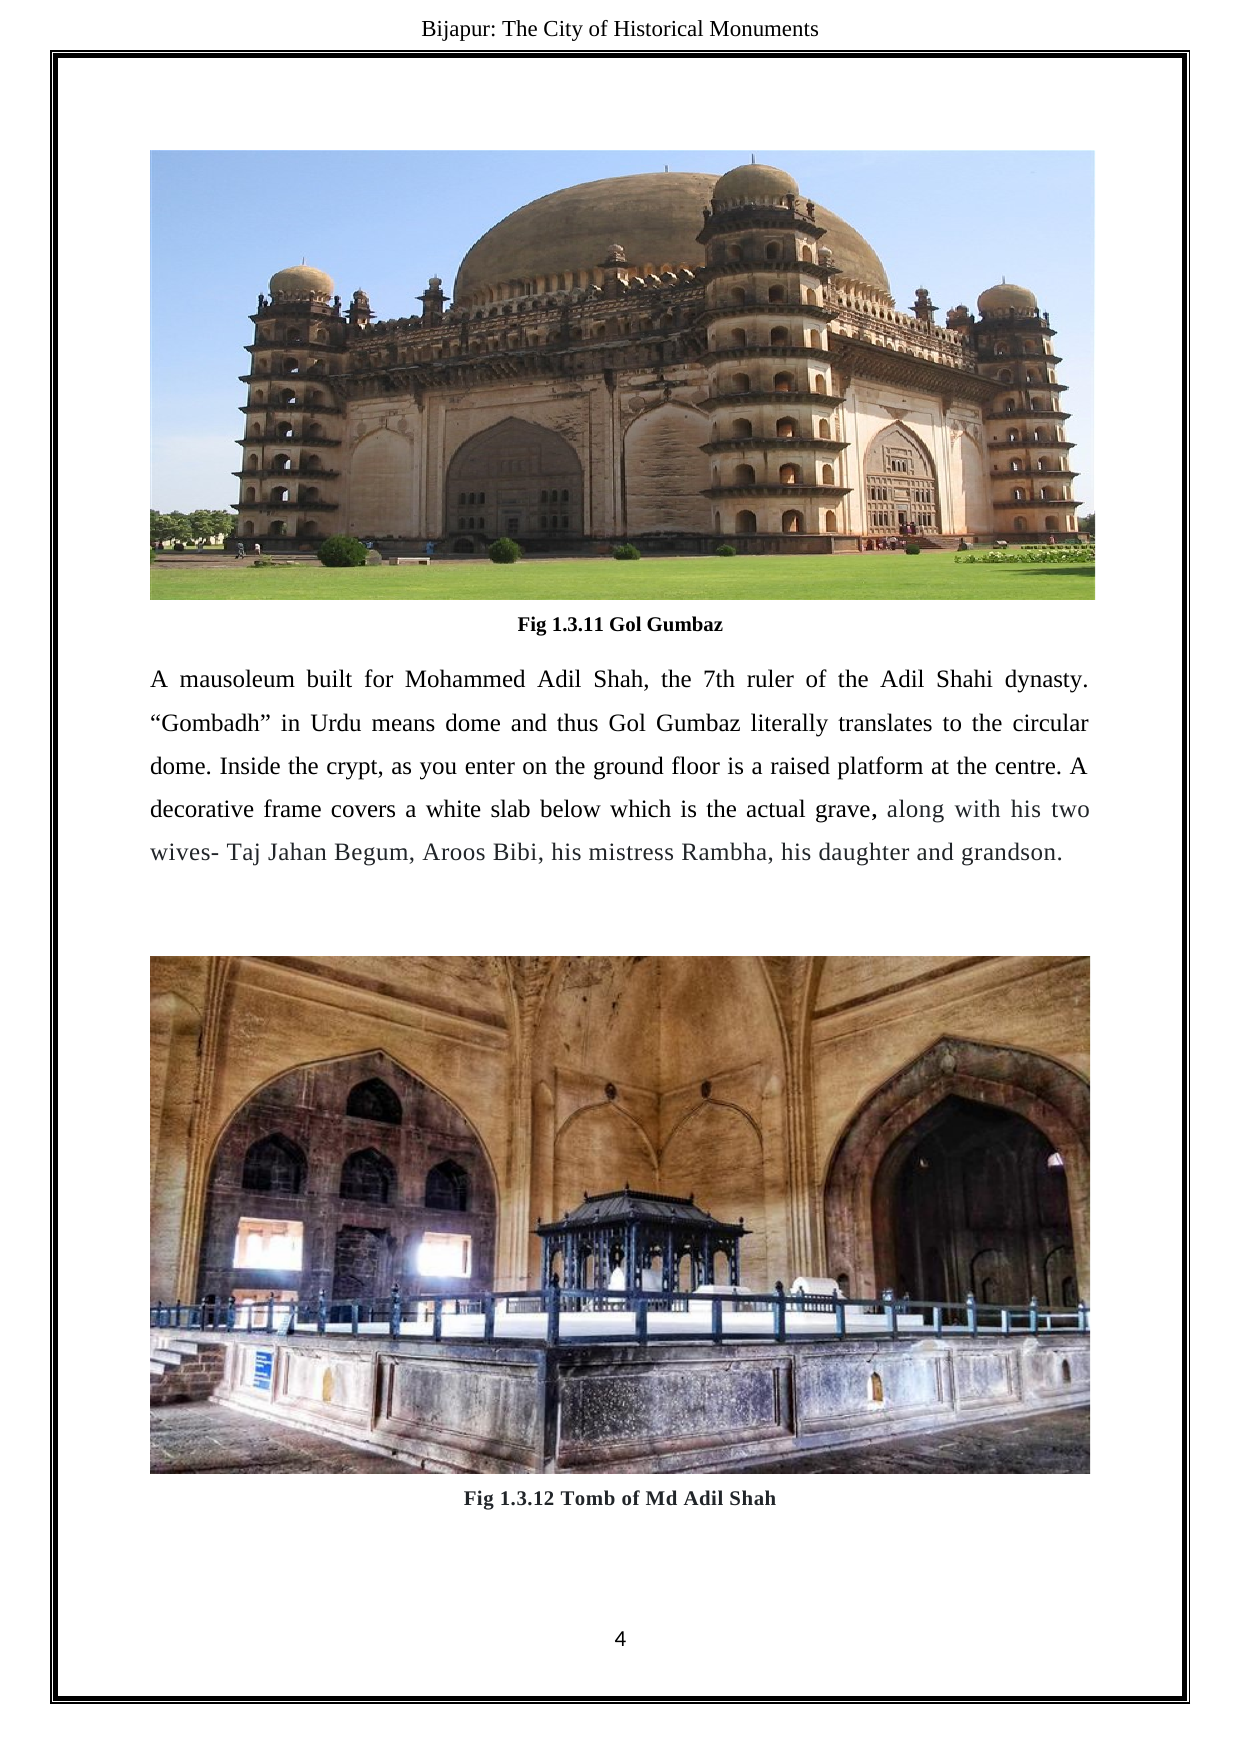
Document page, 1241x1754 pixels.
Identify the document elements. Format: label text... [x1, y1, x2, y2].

text A mausoleum built for Mohammed Adil Shah, the 7th ruler of the Adil Shahi dynasty. “Gombadh” in Urdu means dome and thus Gol Gumbaz literally translates to the circular dome. Inside the crypt, as you enter on the ground floor is a raised platform at the centre. A decorative frame covers a white slab below which is the actual grave, along with his two wives- Taj Jahan Begum, Aroos Bibi, his mistress Rambha, his daughter and grandson. [150, 664, 1090, 866]
picture [150, 150, 1096, 600]
picture [150, 956, 1091, 1474]
text Fig 1.3.11 Gol Gumbaz [150, 600, 1090, 636]
text Fig 1.3.12 Tomb of Md Adil Shah [150, 1474, 1090, 1510]
